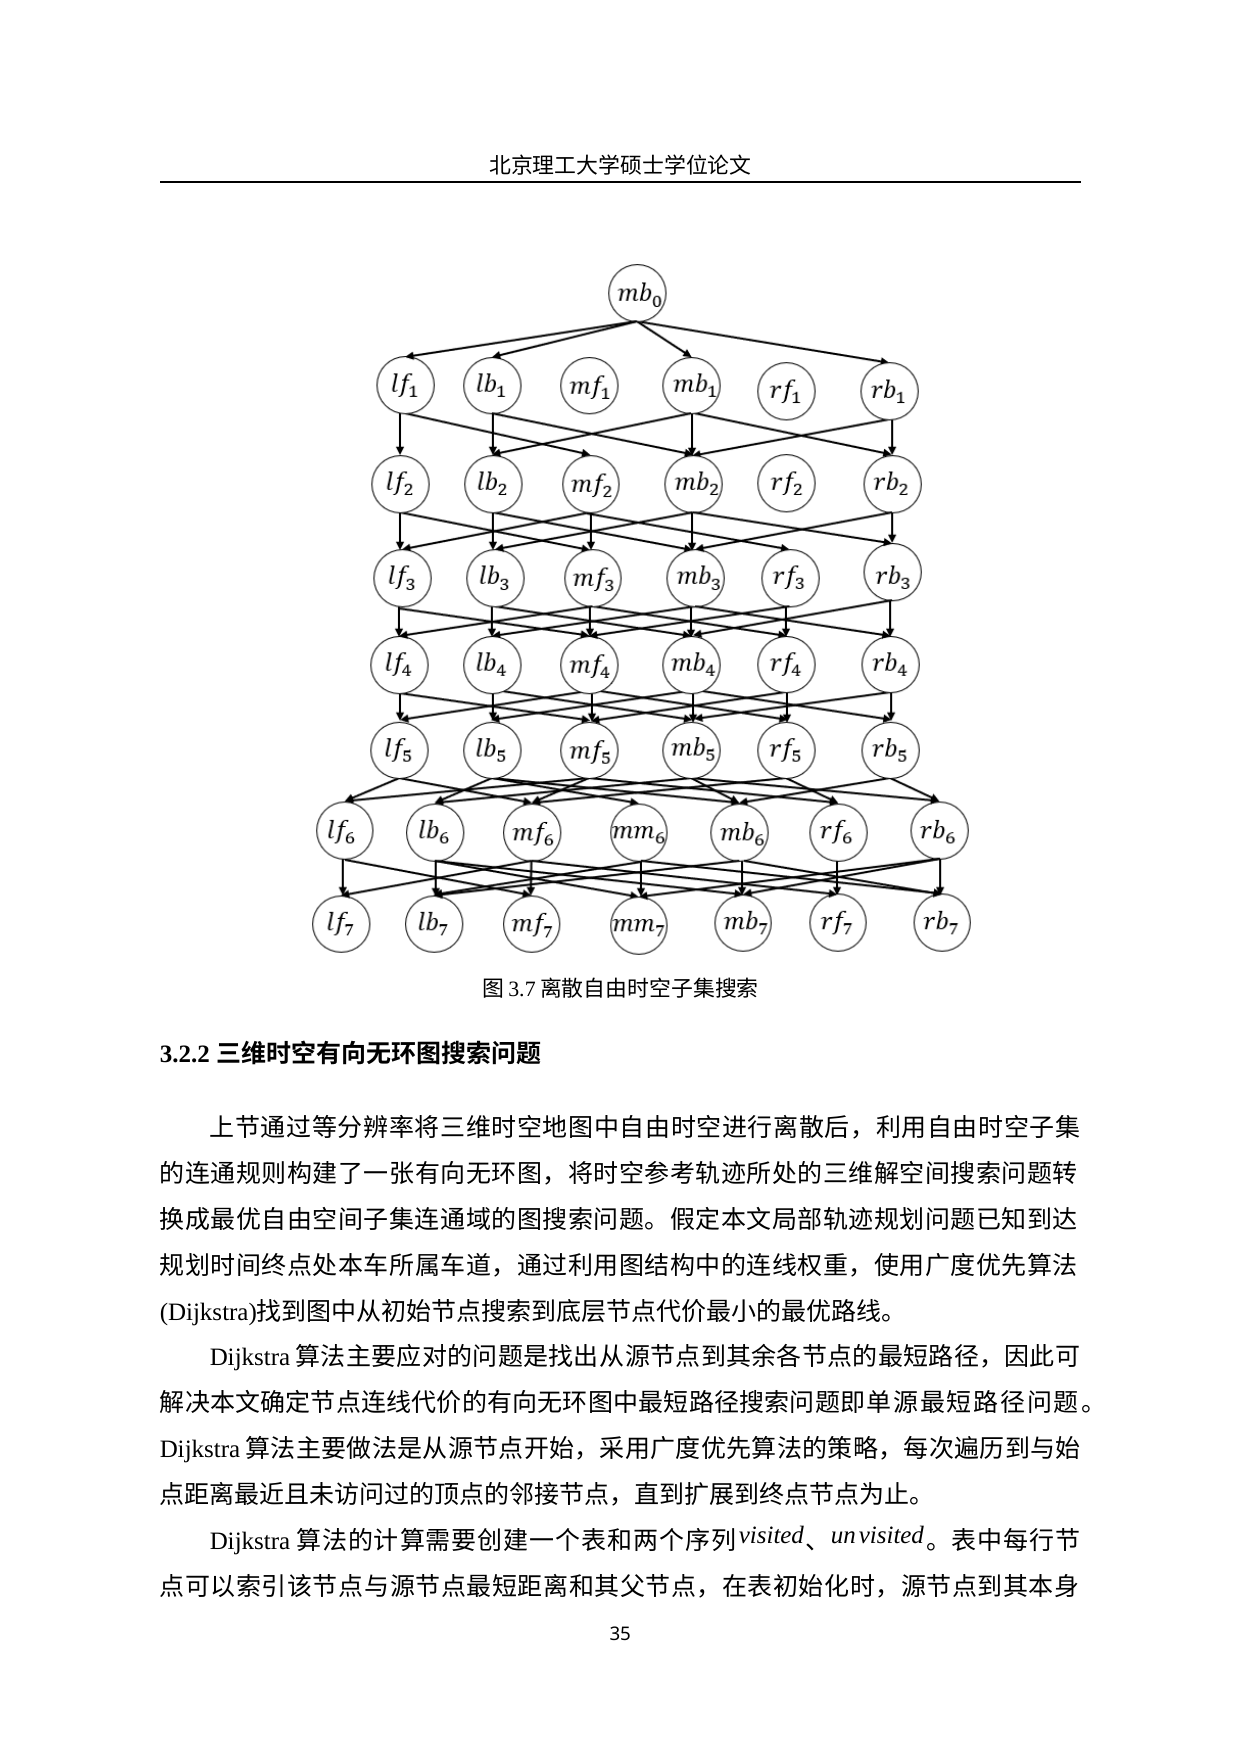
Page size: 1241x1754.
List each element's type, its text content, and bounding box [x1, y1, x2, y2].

text 图3.7离散自由时空子集搜索 [159, 971, 1081, 1002]
text 上节通过等分辨率将三维时空地图中自由时空进行离散后，利用自由时空子集的连通规则构建了一张有向无环图，将时空参考轨迹所处的三维解空间搜索问题转换成最优自由空间子集连通域的图搜索问题。假定本文局部轨迹规划问题已知到达规划时间终点处本车所属车道，通过利用图结构中的连线权重，使用广度优先算法(Dijkstra)找到图中从初始节点搜索到底层节点代价最小的最优路线。 [159, 1100, 1081, 1329]
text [159, 1512, 1081, 1604]
picture [303, 259, 981, 965]
subtitle 3.2.2 三维时空有向无环图搜索问题 [159, 1019, 1081, 1084]
text Dijkstra算法主要应对的问题是找出从源节点到其余各节点的最短路径，因此可解决本文确定节点连线代价的有向无环图中最短路径搜索问题即单源最短路径问题。Dijkstra算法主要做法是从源节点开始，采用广度优先算法的策略，每次遍历到与始点距离最近且未访问过的顶点的邻接节点，直到扩展到终点节点为止。 [159, 1329, 1081, 1512]
